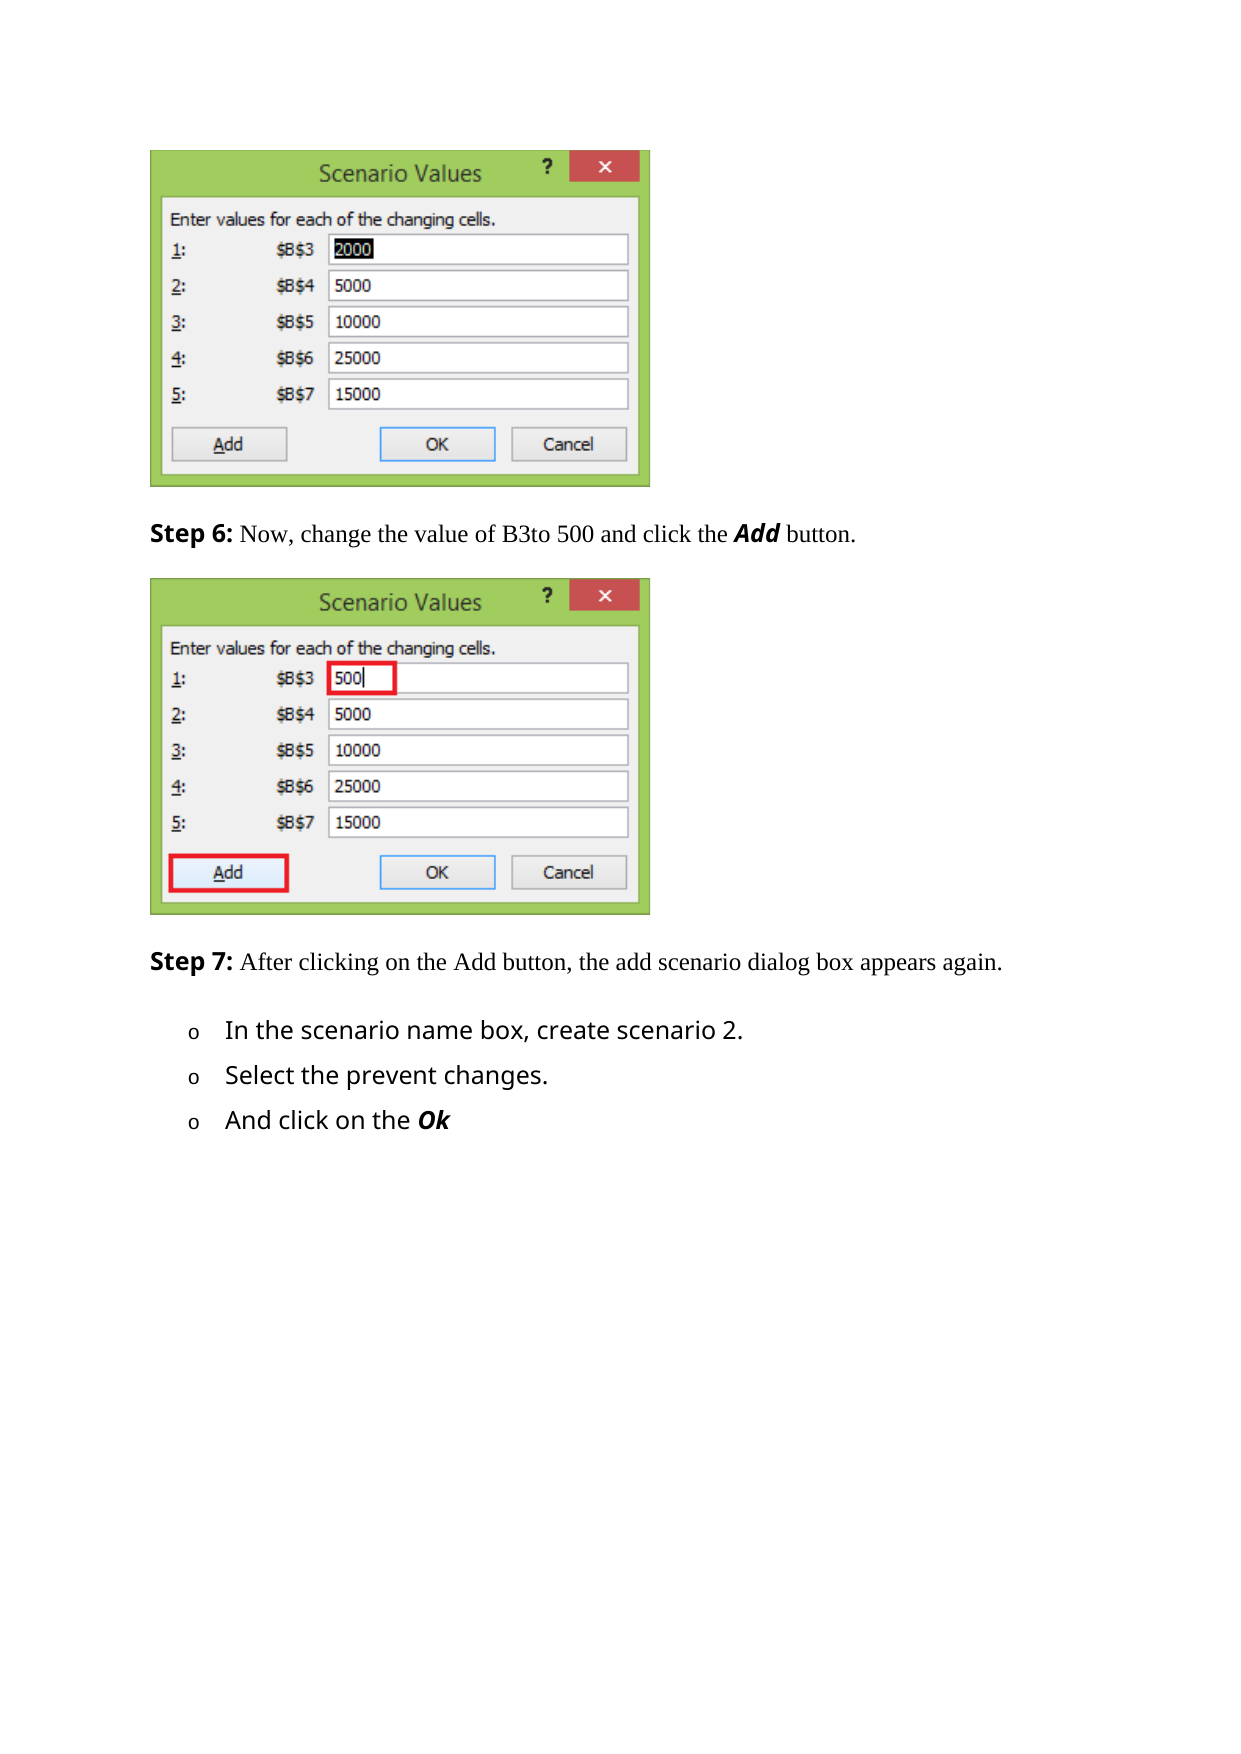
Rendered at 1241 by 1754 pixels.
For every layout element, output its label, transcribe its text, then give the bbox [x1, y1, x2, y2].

text Step 7: After clicking on the Add button, the add scenario dialog box appears again. [150, 944, 1090, 978]
list And click on the Ok [187, 1098, 1090, 1137]
picture [150, 578, 650, 915]
list Select the prevent changes. [187, 1053, 1090, 1092]
text Step 6: Now, change the value of B3to 500 and click the Add button. [150, 515, 1090, 549]
picture [150, 150, 650, 487]
list In the scenario name box, create scenario 2. [187, 1007, 1090, 1046]
